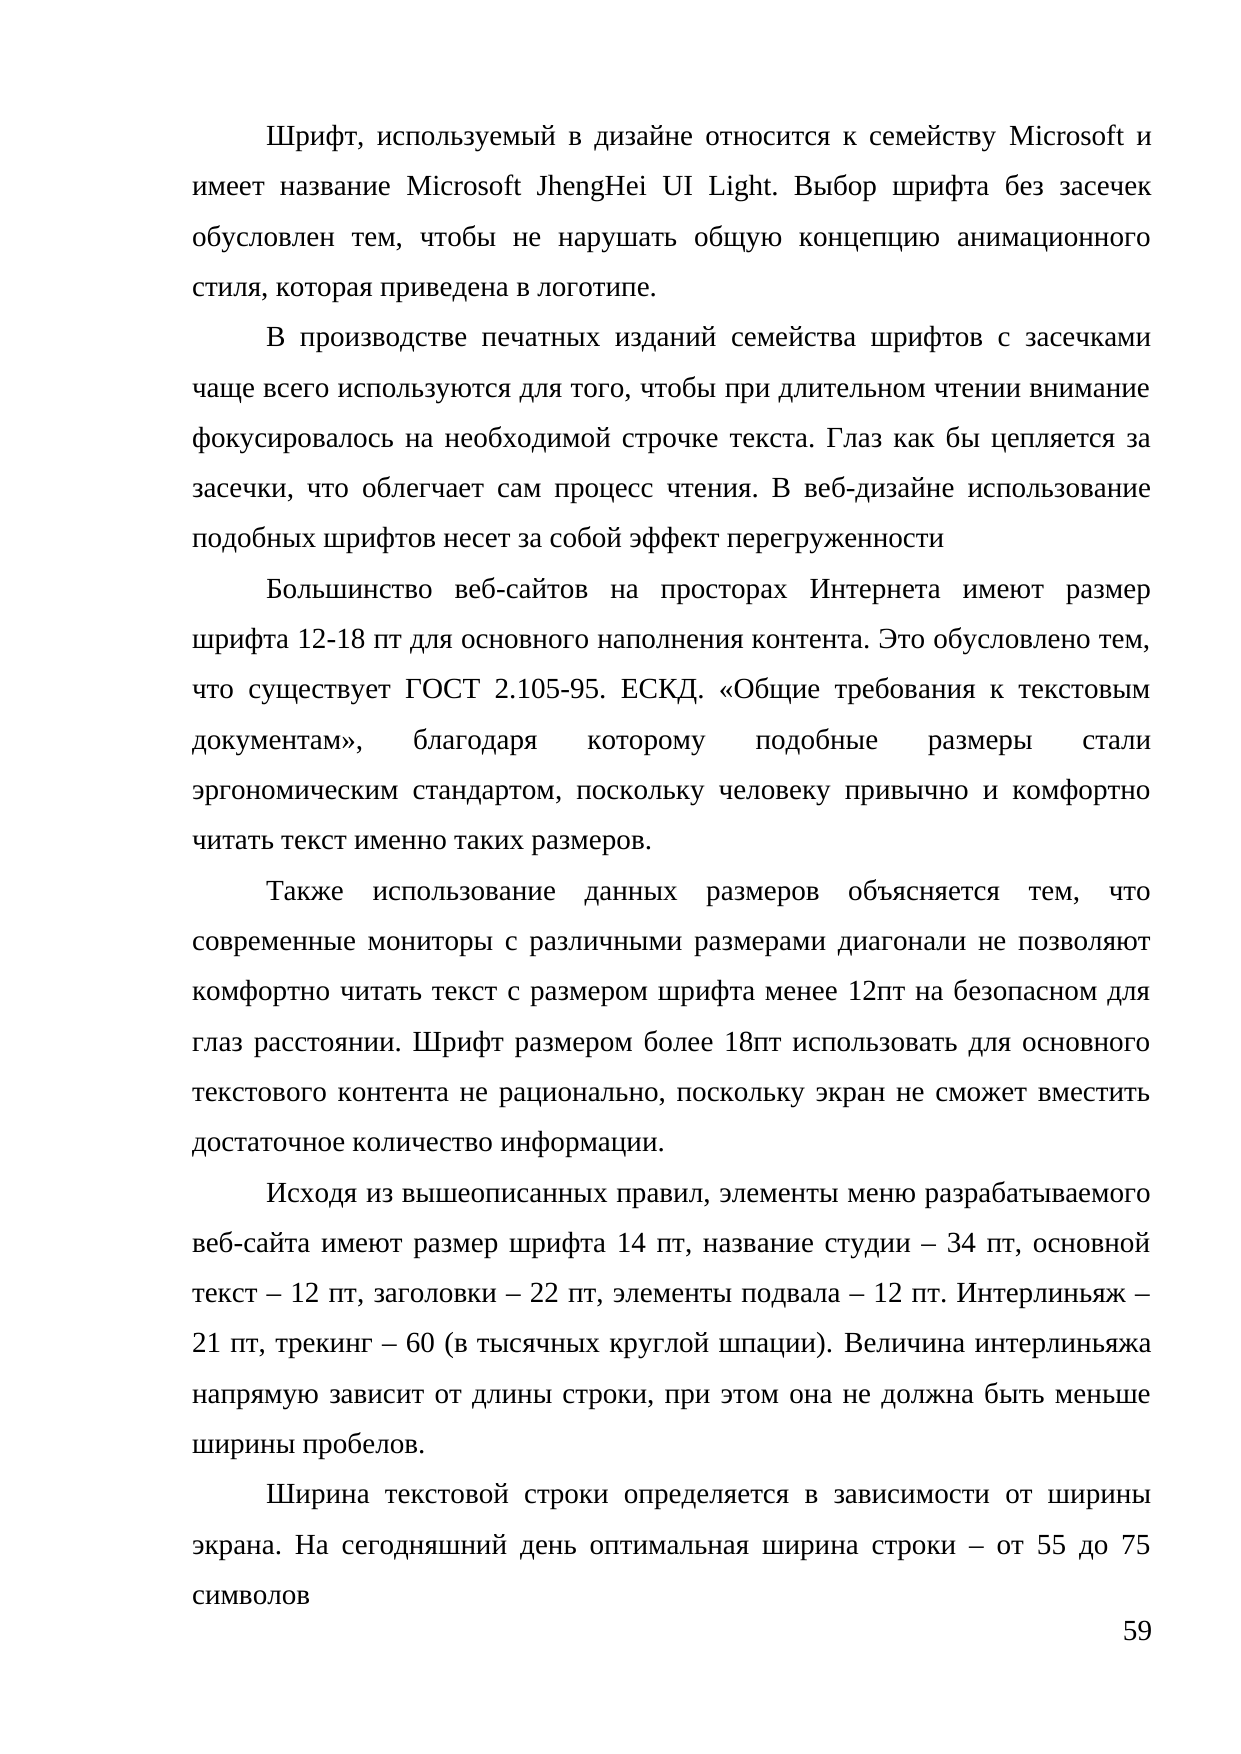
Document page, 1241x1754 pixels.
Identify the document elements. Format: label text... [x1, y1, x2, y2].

text Шрифт, используемый в дизайне относится к семейству Microsoft и имеет название Microsoft JhengHei UI Light. Выбор шрифта без засечек обусловлен тем, чтобы не нарушать общую концепцию анимационного стиля, которая приведена в логотипе. [192, 118, 1152, 303]
text Исходя из вышеописанных правил, элементы меню разрабатываемого веб-сайта имеют размер шрифта 14 пт, название студии – 34 пт, основной текст – 12 пт, заголовки – 22 пт, элементы подвала – 12 пт. Интерлиньяж – 21 пт, трекинг – 60 (в тысячных круглой шпации). Величина интерлиньяжа напрямую зависит от длины строки, при этом она не должна быть меньше ширины пробелов. [192, 1175, 1152, 1460]
text Большинство веб-сайтов на просторах Интернета имеют размер шрифта 12-18 пт для основного наполнения контента. Это обусловлено тем, что существует ГОСТ 2.105-95. ЕСКД. «Общие требования к текстовым документам», благодаря которому подобные размеры стали эргономическим стандартом, поскольку человеку привычно и комфортно читать текст именно таких размеров. [192, 571, 1152, 856]
text В производстве печатных изданий семейства шрифтов с засечками чаще всего используются для того, чтобы при длительном чтении внимание фокусировалось на необходимой строчке текста. Глаз как бы цепляется за засечки, что облегчает сам процесс чтения. В веб-дизайне использование подобных шрифтов несет за собой эффект перегруженности [192, 319, 1152, 554]
text Ширина текстовой строки определяется в зависимости от ширины экрана. На сегодняшний день оптимальная ширина строки – от 55 до 75 символов [192, 1477, 1152, 1611]
text Также использование данных размеров объясняется тем, что современные мониторы с различными размерами диагонали не позволяют комфортно читать текст с размером шрифта менее 12пт на безопасном для глаз расстоянии. Шрифт размером более 18пт использовать для основного текстового контента не рационально, поскольку экран не сможет вместить достаточное количество информации. [192, 873, 1152, 1158]
